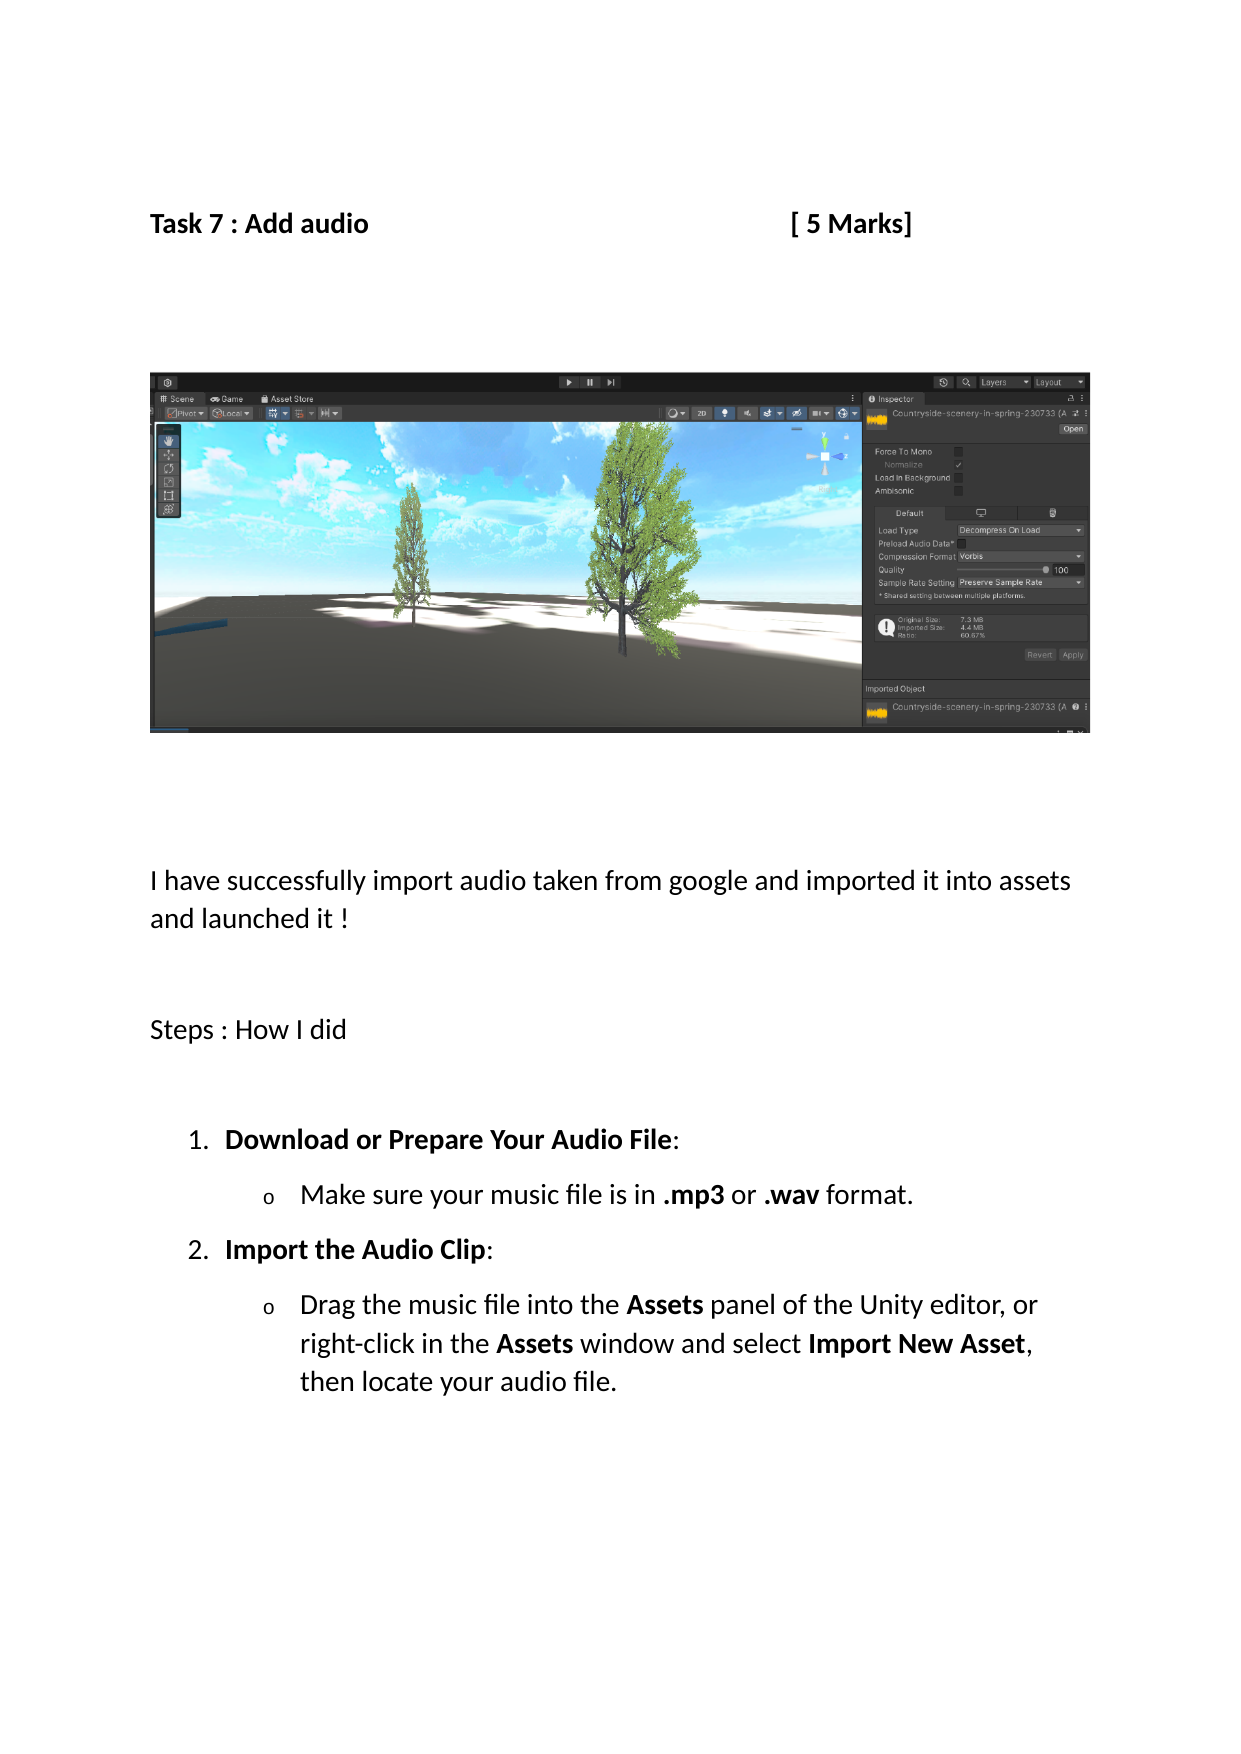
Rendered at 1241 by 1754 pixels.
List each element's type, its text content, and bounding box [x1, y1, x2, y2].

list Drag the music file into the Assets panel of the Unity editor, or right-click in the Assets window and select Import New Asset, then locate your audio file. [262, 1286, 1090, 1399]
text Task 7 : Add audio [ 5 Marks] [150, 205, 1090, 241]
list Download or Prepare Your Audio File: [187, 1121, 1090, 1157]
picture [150, 370, 1091, 733]
text Steps : How I did [150, 1011, 1090, 1046]
text I have successfully import audio taken from google and imported it into assets and launched it ! [150, 862, 1090, 936]
list Make sure your music file is in .mp3 or .wav format. [262, 1176, 1090, 1212]
list Import the Audio Clip: [187, 1231, 1090, 1267]
